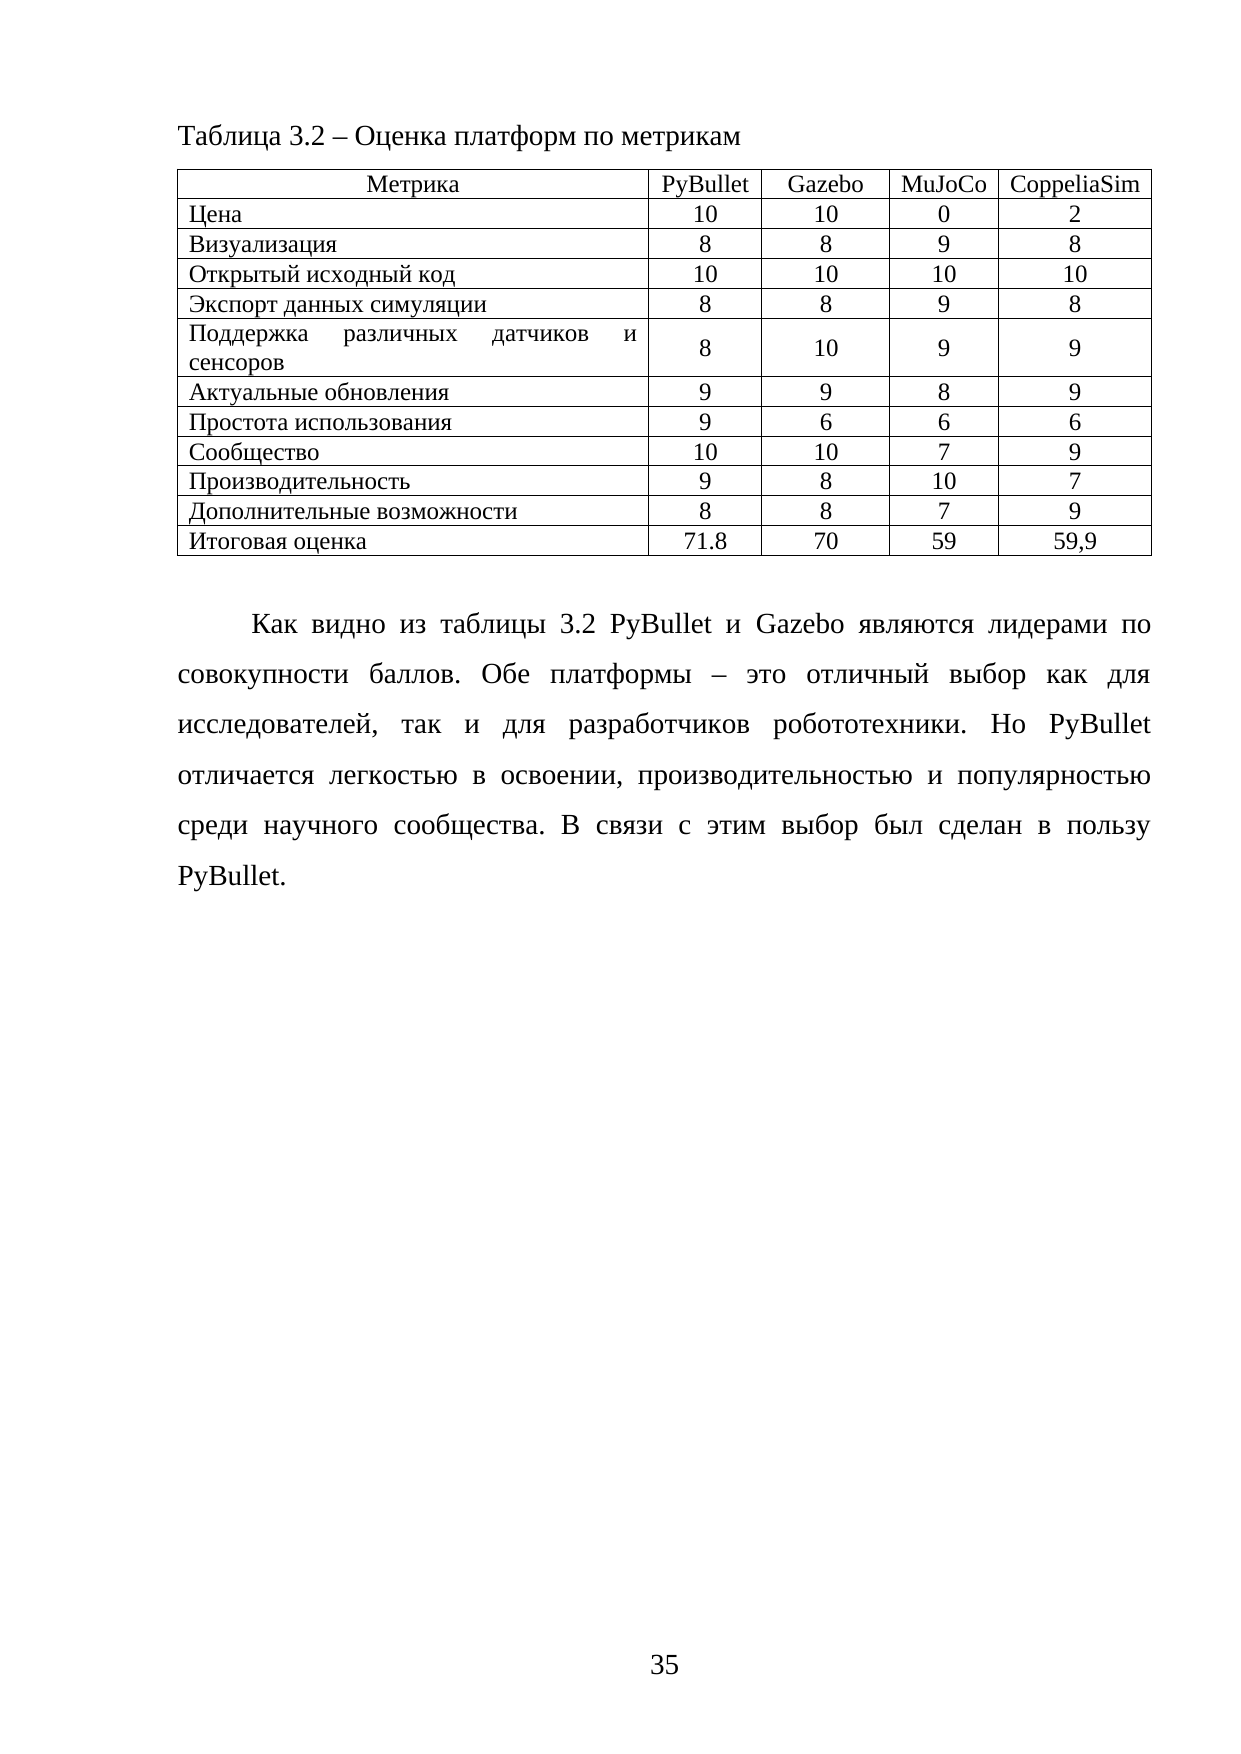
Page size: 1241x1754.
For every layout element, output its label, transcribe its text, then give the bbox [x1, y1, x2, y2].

table_cell 2 [999, 199, 1151, 228]
table_cell 7 [890, 496, 998, 525]
table_cell 6 [762, 407, 889, 436]
table_cell 6 [890, 407, 998, 436]
table_cell 8 [649, 229, 761, 258]
table_cell 8 [890, 377, 998, 406]
table_cell Дополнительные возможности [178, 496, 648, 525]
table_cell 8 [649, 319, 761, 376]
table_header Метрика [178, 170, 648, 198]
table_cell 10 [890, 259, 998, 288]
table_cell 59 [890, 526, 998, 555]
table_cell 8 [999, 289, 1151, 317]
table_header Gazebo [762, 170, 889, 198]
table_cell Цена [178, 199, 648, 228]
table_cell Простота использования [178, 407, 648, 436]
table_cell 9 [999, 319, 1151, 376]
table_cell Визуализация [178, 229, 648, 258]
table_cell 9 [999, 437, 1151, 465]
text Таблица 3.2 – Оценка платформ по метрикам [177, 118, 1152, 152]
table_cell 9 [649, 407, 761, 436]
table_cell Открытый исходный код [178, 259, 648, 288]
table_cell 10 [649, 199, 761, 228]
table_cell Итоговая оценка [178, 526, 648, 555]
table_cell 10 [762, 437, 889, 465]
table_cell 6 [999, 407, 1151, 436]
table_cell 7 [999, 466, 1151, 495]
table_cell Актуальные обновления [178, 377, 648, 406]
table_cell 71.8 [649, 526, 761, 555]
text Как видно из таблицы 3.2 PyBullet и Gazebo являются лидерами по совокупности баллов. Обе платформы – это отличный выбор как для исследователей, так и для разработчиков робототехники. Но PyBullet отличается легкостью в освоении, производительностью и популярностью среди научного сообщества. В связи с этим выбор был сделан в пользу PyBullet. [177, 606, 1152, 891]
table_cell 8 [999, 229, 1151, 258]
table_cell Производительность [178, 466, 648, 495]
table_cell 9 [762, 377, 889, 406]
table_cell 8 [762, 496, 889, 525]
table_cell 0 [890, 199, 998, 228]
table_cell 9 [890, 319, 998, 376]
table_cell 10 [649, 437, 761, 465]
table_cell 70 [762, 526, 889, 555]
table_cell Сообщество [178, 437, 648, 465]
table_header CoppeliaSim [999, 170, 1151, 198]
table_cell 8 [762, 229, 889, 258]
table_cell Поддержка различных датчиков и сенсоров [178, 319, 648, 376]
table_cell 9 [999, 377, 1151, 406]
table_cell Экспорт данных симуляции [178, 289, 648, 317]
table_cell 10 [762, 259, 889, 288]
table_header MuJoCo [890, 170, 998, 198]
table_cell 10 [762, 199, 889, 228]
table_cell 10 [890, 466, 998, 495]
table_cell 8 [649, 496, 761, 525]
table_cell 8 [762, 289, 889, 317]
table_cell 9 [649, 466, 761, 495]
table_cell 8 [649, 289, 761, 317]
table_cell 59,9 [999, 526, 1151, 555]
table_header PyBullet [649, 170, 761, 198]
table_cell 7 [890, 437, 998, 465]
table_cell 10 [762, 319, 889, 376]
table_cell 8 [762, 466, 889, 495]
table_cell 9 [649, 377, 761, 406]
table_cell 9 [890, 289, 998, 317]
table_cell 10 [999, 259, 1151, 288]
table_cell 9 [890, 229, 998, 258]
table_cell 10 [649, 259, 761, 288]
table_cell 9 [999, 496, 1151, 525]
